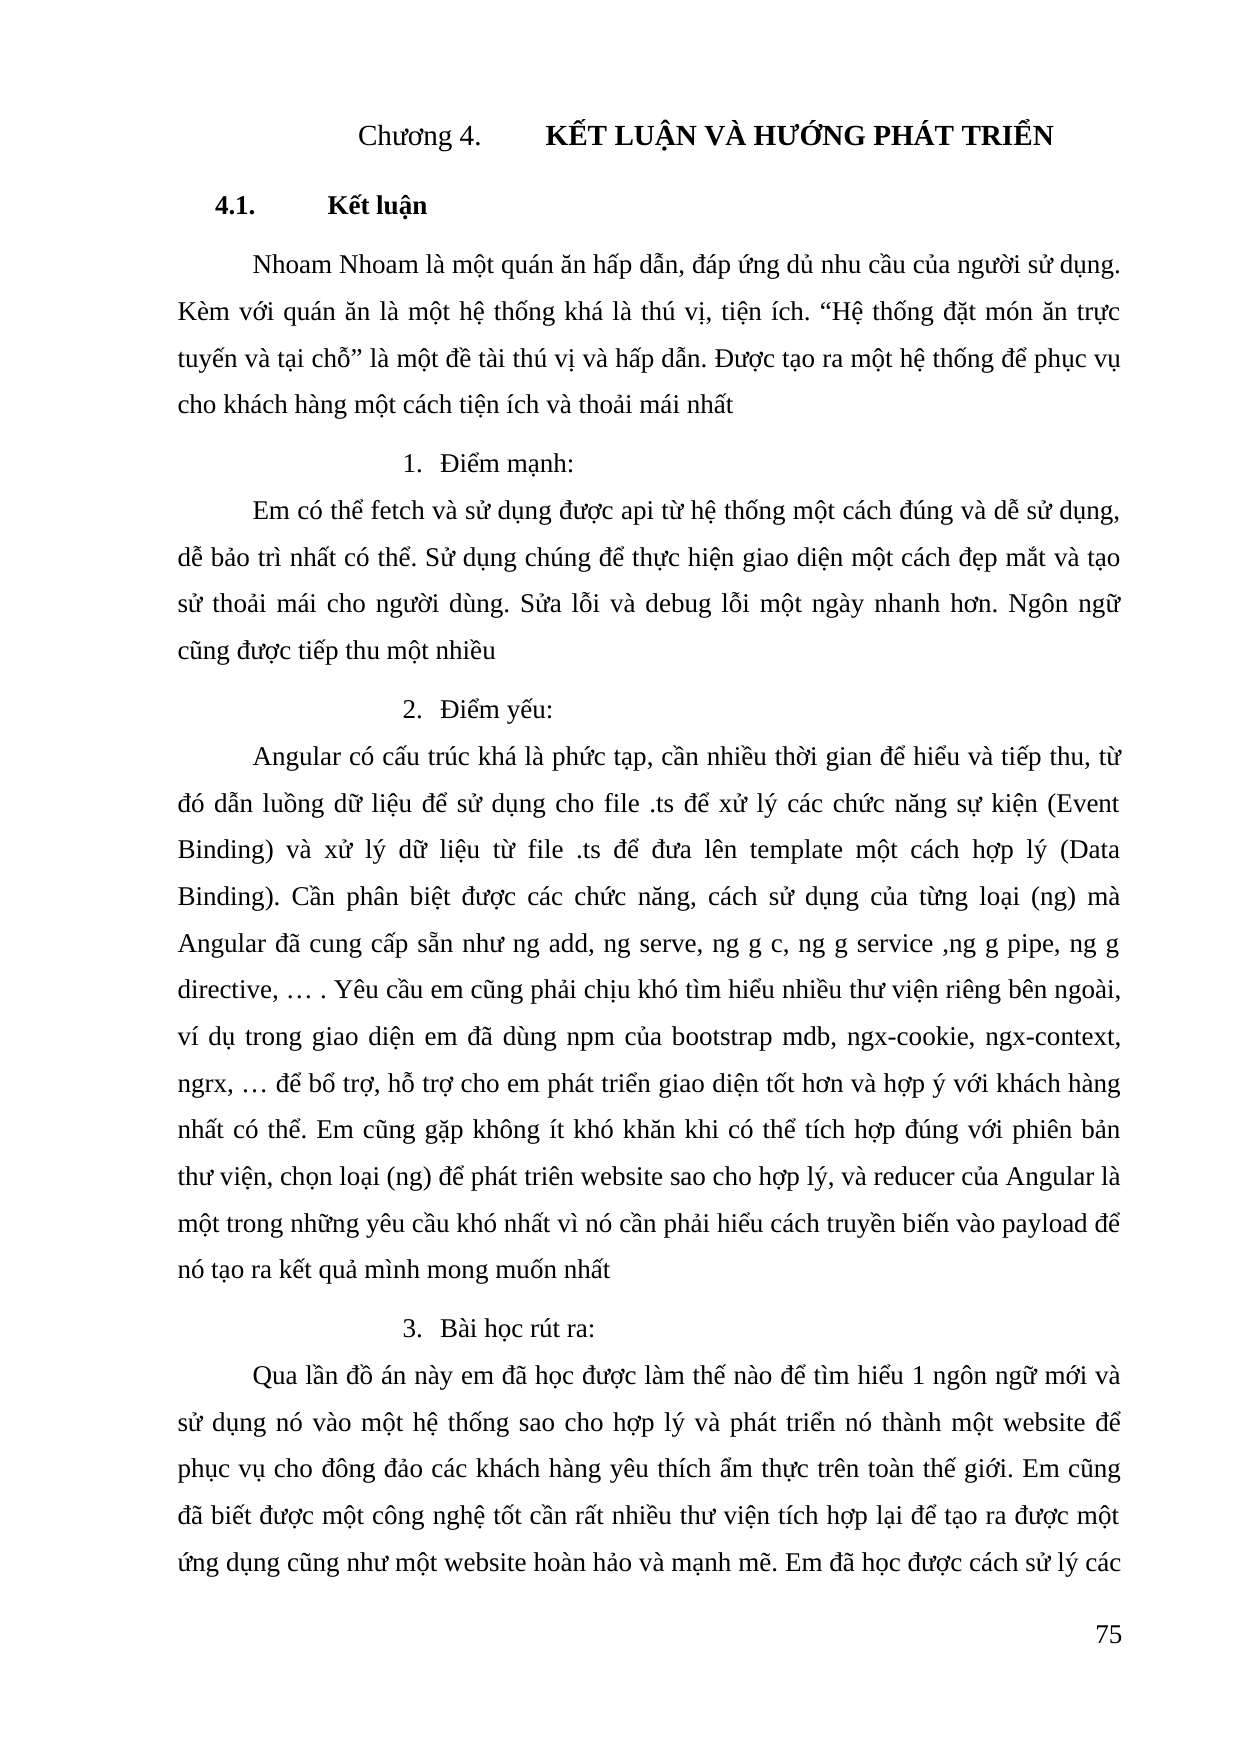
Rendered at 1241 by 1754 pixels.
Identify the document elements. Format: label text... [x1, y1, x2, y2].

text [177, 1359, 1122, 1577]
list Điểm yếu: [402, 693, 1122, 724]
list Điểm mạnh: [402, 448, 1122, 479]
subtitle KẾT LUẬN VÀ HƯỚNG PHÁT TRIỂN [290, 118, 1122, 152]
text Nhoam Nhoam là một quán ăn hấp dẫn, đáp ứng dủ nhu cầu của người sử dụng. Kèm với quán ăn là một hệ thống khá là thú vị, tiện ích. “Hệ thống đặt món ăn trực tuyến và tại chỗ” là một đề tài thú vị và hấp dẫn. Được tạo ra một hệ thống để phục vụ cho khách hàng một cách tiện ích và thoải mái nhất [177, 248, 1122, 419]
text Angular có cấu trúc khá là phức tạp, cần nhiều thời gian để hiểu và tiếp thu, từ đó dẫn luồng dữ liệu để sử dụng cho file .ts để xử lý các chức năng sự kiện (Event Binding) và xử lý dữ liệu từ file .ts để đưa lên template một cách hợp lý (Data Binding). Cần phân biệt được các chức năng, cách sử dụng của từng loại (ng) mà Angular đã cung cấp sẵn như ng add, ng serve, ng g c, ng g service ,ng g pipe, ng g directive, … . Yêu cầu em cũng phải chịu khó tìm hiểu nhiều thư viện riêng bên ngoài, ví dụ trong giao diện em đã dùng npm của bootstrap mdb, ngx-cookie, ngx-context, ngrx, … để bổ trợ, hỗ trợ cho em phát triển giao diện tốt hơn và hợp ý với khách hàng nhất có thể. Em cũng gặp không ít khó khăn khi có thể tích hợp đúng với phiên bản thư viện, chọn loại (ng) để phát triên website sao cho hợp lý, và reducer của Angular là một trong những yêu cầu khó nhất vì nó cần phải hiểu cách truyền biến vào payload để nó tạo ra kết quả mình mong muốn nhất [177, 740, 1122, 1284]
subtitle Kết luận [215, 189, 1122, 220]
list Bài học rút ra: [402, 1313, 1122, 1344]
text Em có thể fetch và sử dụng được api từ hệ thống một cách đúng và dễ sử dụng, dễ bảo trì nhất có thể. Sử dụng chúng để thực hiện giao diện một cách đẹp mắt và tạo sử thoải mái cho người dùng. Sửa lỗi và debug lỗi một ngày nhanh hơn. Ngôn ngữ cũng được tiếp thu một nhiều [177, 494, 1122, 665]
